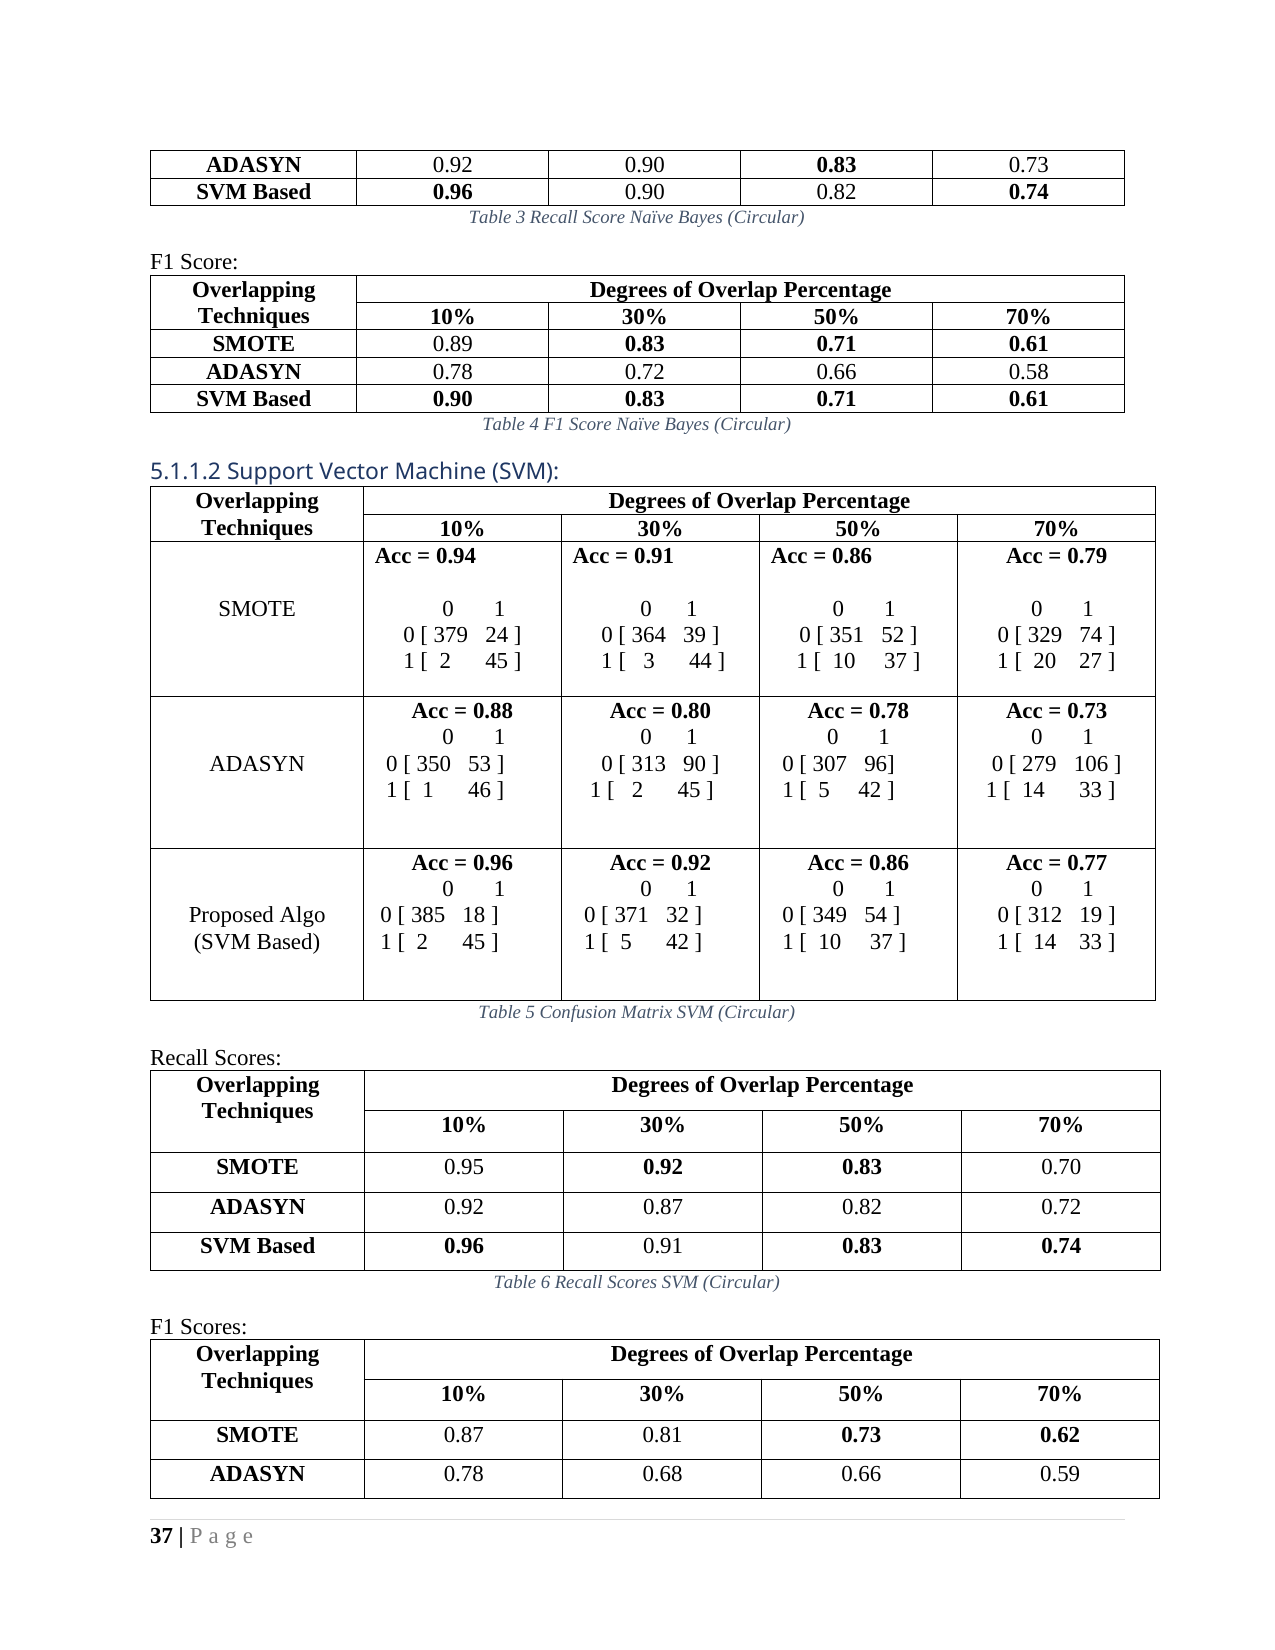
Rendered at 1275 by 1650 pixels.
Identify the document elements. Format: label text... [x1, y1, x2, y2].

table_cell 0.87 [564, 1193, 762, 1232]
table_cell Acc = 0.96 0 1 0 [ 385 18 ] 1 [ 2 45 ] [364, 849, 561, 1000]
table_header Degrees of Overlap Percentage [365, 1071, 1160, 1110]
table_cell 70% [933, 303, 1124, 329]
table_header Degrees of Overlap Percentage [357, 276, 1124, 302]
table_cell 0.82 [763, 1193, 961, 1232]
table_cell 0.90 [549, 151, 740, 177]
table_cell ADASYN [151, 1193, 364, 1232]
table_cell 70% [961, 1380, 1159, 1419]
table_cell Acc = 0.92 0 1 0 [ 371 32 ] 1 [ 5 42 ] [562, 849, 759, 1000]
table_cell Acc = 0.78 0 1 0 [ 307 96] 1 [ 5 42 ] [760, 697, 957, 848]
table_cell Acc = 0.77 0 1 0 [ 312 19 ] 1 [ 14 33 ] [958, 849, 1155, 1000]
table_cell SMOTE [151, 330, 356, 357]
table_cell 0.91 [564, 1233, 762, 1269]
table_cell 0.83 [549, 385, 740, 412]
table_cell SVM Based [151, 1233, 364, 1269]
table_cell 50% [741, 303, 932, 329]
table_cell ADASYN [151, 358, 356, 384]
table_cell 0.68 [563, 1460, 761, 1498]
table_cell 10% [364, 515, 561, 541]
table_cell 0.72 [549, 358, 740, 384]
table_cell 50% [760, 515, 957, 541]
table_cell ADASYN [151, 151, 356, 177]
table_cell SMOTE [151, 542, 363, 696]
table_cell 0.71 [741, 385, 932, 412]
text F1 Score: [150, 248, 1125, 274]
table_cell SVM Based [151, 385, 356, 412]
table_cell Acc = 0.79 0 1 0 [ 329 74 ] 1 [ 20 27 ] [958, 542, 1155, 696]
table_cell SMOTE [151, 1421, 364, 1459]
table_cell 0.74 [962, 1233, 1160, 1269]
table_cell 30% [562, 515, 759, 541]
table_cell 0.66 [741, 358, 932, 384]
table_cell 70% [958, 515, 1155, 541]
table_cell 0.82 [741, 179, 932, 205]
table_cell 0.61 [933, 330, 1124, 357]
table_cell 0.92 [564, 1153, 762, 1192]
subtitle 5.1.1.2 Support Vector Machine (SVM): [150, 455, 1125, 486]
table_cell 0.61 [933, 385, 1124, 412]
table_cell Acc = 0.94 0 1 0 [ 379 24 ] 1 [ 2 45 ] [364, 542, 561, 696]
table_cell 0.92 [357, 151, 548, 177]
table_cell 0.87 [365, 1421, 562, 1459]
table_cell 0.83 [763, 1233, 961, 1269]
table_cell 0.78 [357, 358, 548, 384]
table_cell 0.92 [365, 1193, 563, 1232]
table_cell 0.59 [961, 1460, 1159, 1498]
table_cell 0.58 [933, 358, 1124, 384]
table_cell ADASYN [151, 1460, 364, 1498]
table_cell 0.62 [961, 1421, 1159, 1459]
table_cell 0.72 [962, 1193, 1160, 1232]
table_cell 0.66 [762, 1460, 960, 1498]
table_cell SMOTE [151, 1153, 364, 1192]
table_cell Acc = 0.88 0 1 0 [ 350 53 ] 1 [ 1 46 ] [364, 697, 561, 848]
table_cell Acc = 0.80 0 1 0 [ 313 90 ] 1 [ 2 45 ] [562, 697, 759, 848]
table_cell 0.78 [365, 1460, 562, 1498]
table_cell Acc = 0.86 0 1 0 [ 351 52 ] 1 [ 10 37 ] [760, 542, 957, 696]
table_cell 10% [357, 303, 548, 329]
table_cell 0.90 [357, 385, 548, 412]
table_cell 0.83 [741, 151, 932, 177]
text Recall Scores: [150, 1044, 1125, 1070]
table_cell Acc = 0.86 0 1 0 [ 349 54 ] 1 [ 10 37 ] [760, 849, 957, 1000]
table_cell 0.81 [563, 1421, 761, 1459]
table_header Degrees of Overlap Percentage [365, 1340, 1159, 1378]
table_cell 0.74 [933, 179, 1124, 205]
table_cell 10% [365, 1111, 563, 1152]
table_cell 30% [564, 1111, 762, 1152]
table_cell SVM Based [151, 179, 356, 205]
table_header Overlapping Techniques [151, 1340, 364, 1419]
table_cell 0.96 [357, 179, 548, 205]
table_cell Acc = 0.91 0 1 0 [ 364 39 ] 1 [ 3 44 ] [562, 542, 759, 696]
table_header Overlapping Techniques [151, 487, 363, 541]
table_cell 50% [763, 1111, 961, 1152]
table_cell Proposed Algo (SVM Based) [151, 849, 363, 1000]
table_cell 0.83 [549, 330, 740, 357]
table_cell 0.90 [549, 179, 740, 205]
table_cell 0.96 [365, 1233, 563, 1269]
text F1 Scores: [150, 1313, 1125, 1339]
table_cell 0.73 [933, 151, 1124, 177]
table_cell 50% [762, 1380, 960, 1419]
table_cell 10% [365, 1380, 562, 1419]
table_cell 0.71 [741, 330, 932, 357]
table_cell 0.70 [962, 1153, 1160, 1192]
table_cell 0.89 [357, 330, 548, 357]
table_cell 0.73 [762, 1421, 960, 1459]
table_cell ADASYN [151, 697, 363, 848]
table_cell 0.95 [365, 1153, 563, 1192]
table_cell 30% [549, 303, 740, 329]
table_cell 70% [962, 1111, 1160, 1152]
table_cell 0.83 [763, 1153, 961, 1192]
table_cell 30% [563, 1380, 761, 1419]
table_header Degrees of Overlap Percentage [364, 487, 1155, 514]
table_cell Acc = 0.73 0 1 0 [ 279 106 ] 1 [ 14 33 ] [958, 697, 1155, 848]
table_header Overlapping Techniques [151, 276, 356, 329]
table_header Overlapping Techniques [151, 1071, 364, 1152]
